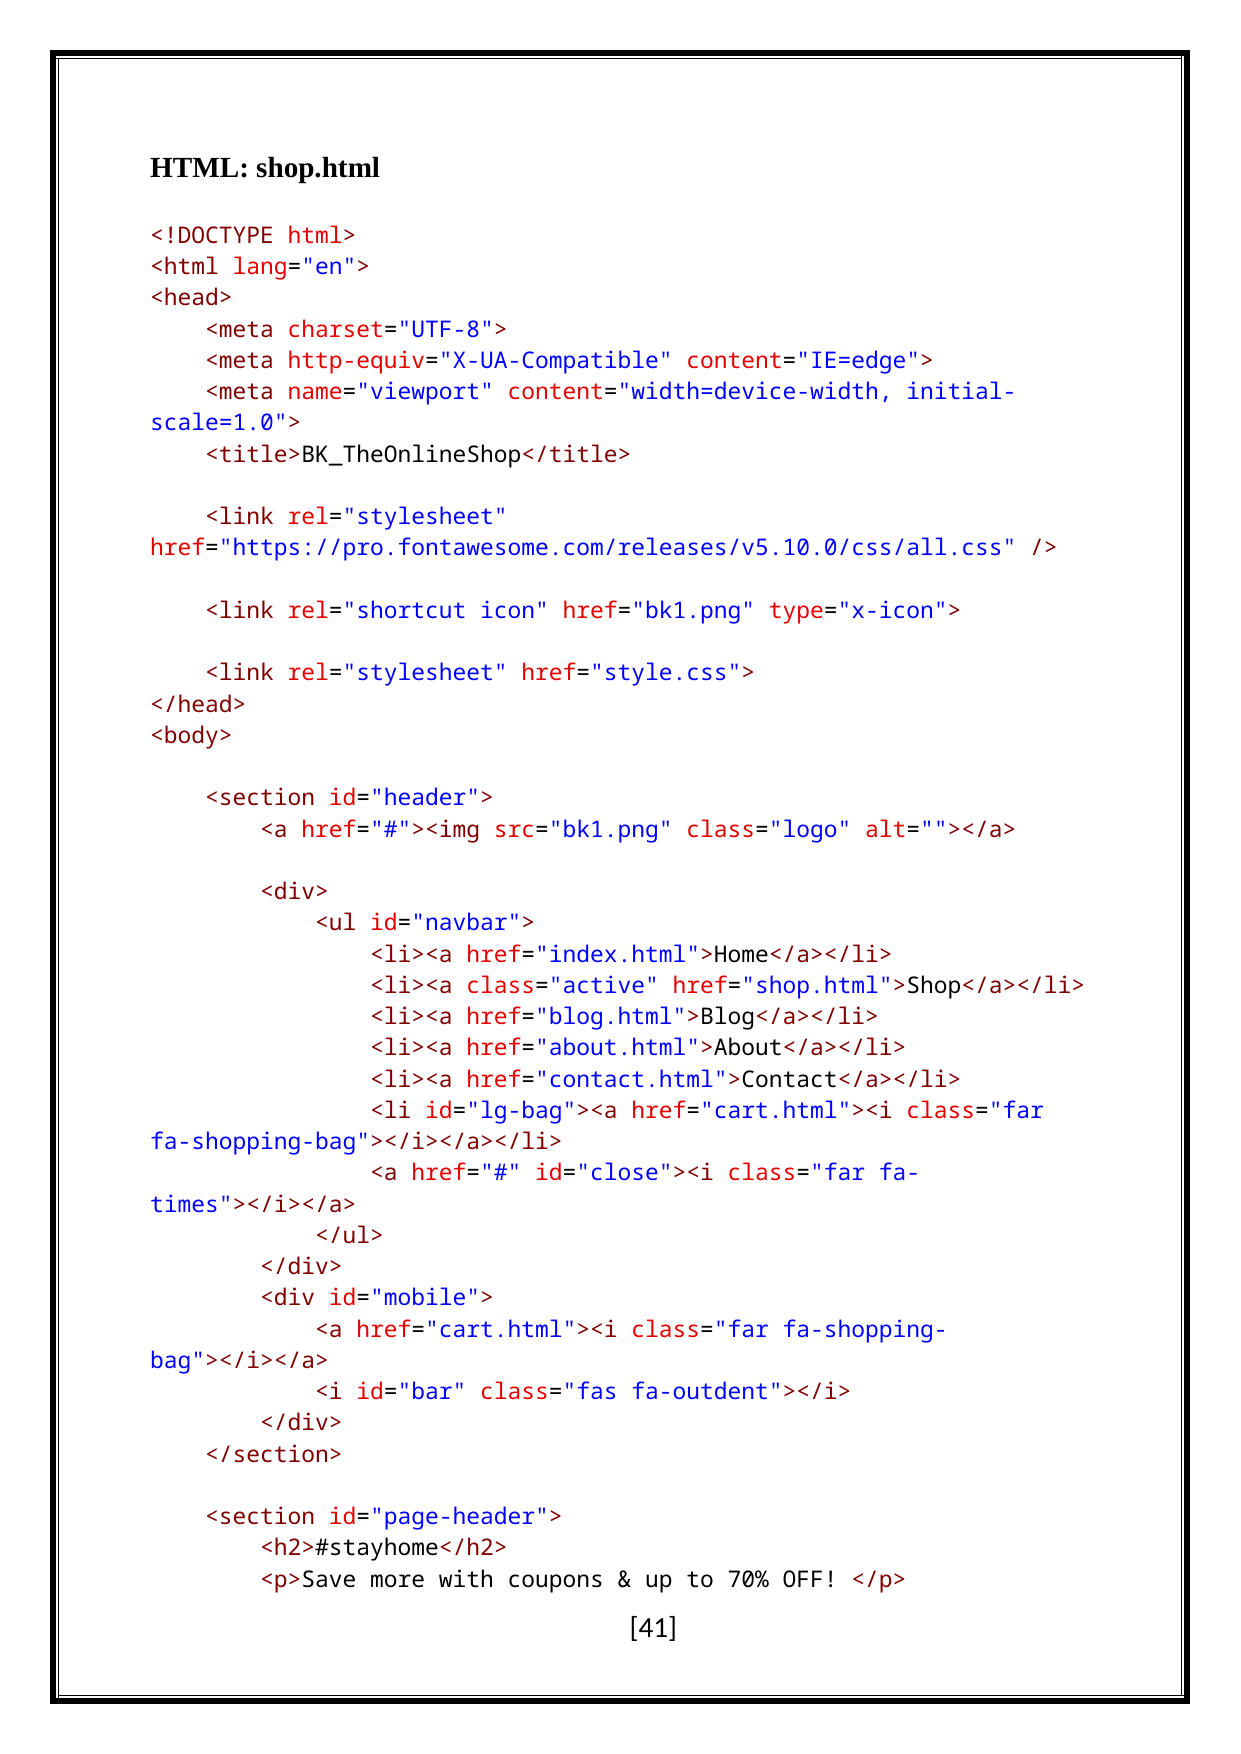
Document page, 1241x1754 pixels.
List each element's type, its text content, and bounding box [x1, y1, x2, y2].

text <li><a href="contact.html">Contact</a></li> [150, 1062, 1090, 1094]
text <ul id="navbar"> [150, 906, 1090, 937]
text <link rel="stylesheet" href="https://pro.fontawesome.com/releases/v5.10.0/css/all.css" /> [150, 500, 1090, 562]
text <li id="lg-bag"><a href="cart.html"><i class="far fa-shopping-bag"></i></a></li> [150, 1094, 1090, 1156]
text </ul> [150, 1219, 1090, 1250]
text </div> [150, 1250, 1090, 1281]
text <li><a href="index.html">Home</a></li> [150, 937, 1090, 969]
text <a href="cart.html"><i class="far fa-shopping-bag"></i></a> [150, 1312, 1090, 1375]
text <li><a class="active" href="shop.html">Shop</a></li> [150, 969, 1090, 1000]
text </head> [150, 687, 1090, 719]
text <section id="page-header"> [150, 1500, 1090, 1531]
text <section id="header"> [150, 781, 1090, 812]
text <meta http-equiv="X-UA-Compatible" content="IE=edge"> [150, 344, 1090, 375]
text <link rel="shortcut icon" href="bk1.png" type="x-icon"> [150, 594, 1090, 625]
text HTML: shop.html [150, 150, 1090, 183]
text <li><a href="about.html">About</a></li> [150, 1031, 1090, 1062]
text <a href="#" id="close"><i class="far fa-times"></i></a> [150, 1156, 1090, 1219]
text <h2>#stayhome</h2> [150, 1531, 1090, 1562]
text <title>BK_TheOnlineShop</title> [150, 437, 1090, 469]
text </div> [150, 1406, 1090, 1437]
text <html lang="en"> [150, 250, 1090, 281]
text </section> [150, 1437, 1090, 1469]
text <a href="#"><img src="bk1.png" class="logo" alt=""></a> [150, 812, 1090, 844]
text <p>Save more with coupons & up to 70% OFF! </p> [150, 1562, 1090, 1594]
text <meta charset="UTF-8"> [150, 312, 1090, 344]
text <meta name="viewport" content="width=device-width, initial-scale=1.0"> [150, 375, 1090, 437]
text <link rel="stylesheet" href="style.css"> [150, 656, 1090, 687]
text <div> [150, 875, 1090, 906]
text <!DOCTYPE html> [150, 219, 1090, 250]
text <head> [150, 281, 1090, 312]
text <li><a href="blog.html">Blog</a></li> [150, 1000, 1090, 1031]
text <body> [150, 719, 1090, 750]
text <i id="bar" class="fas fa-outdent"></i> [150, 1375, 1090, 1406]
text <div id="mobile"> [150, 1281, 1090, 1312]
